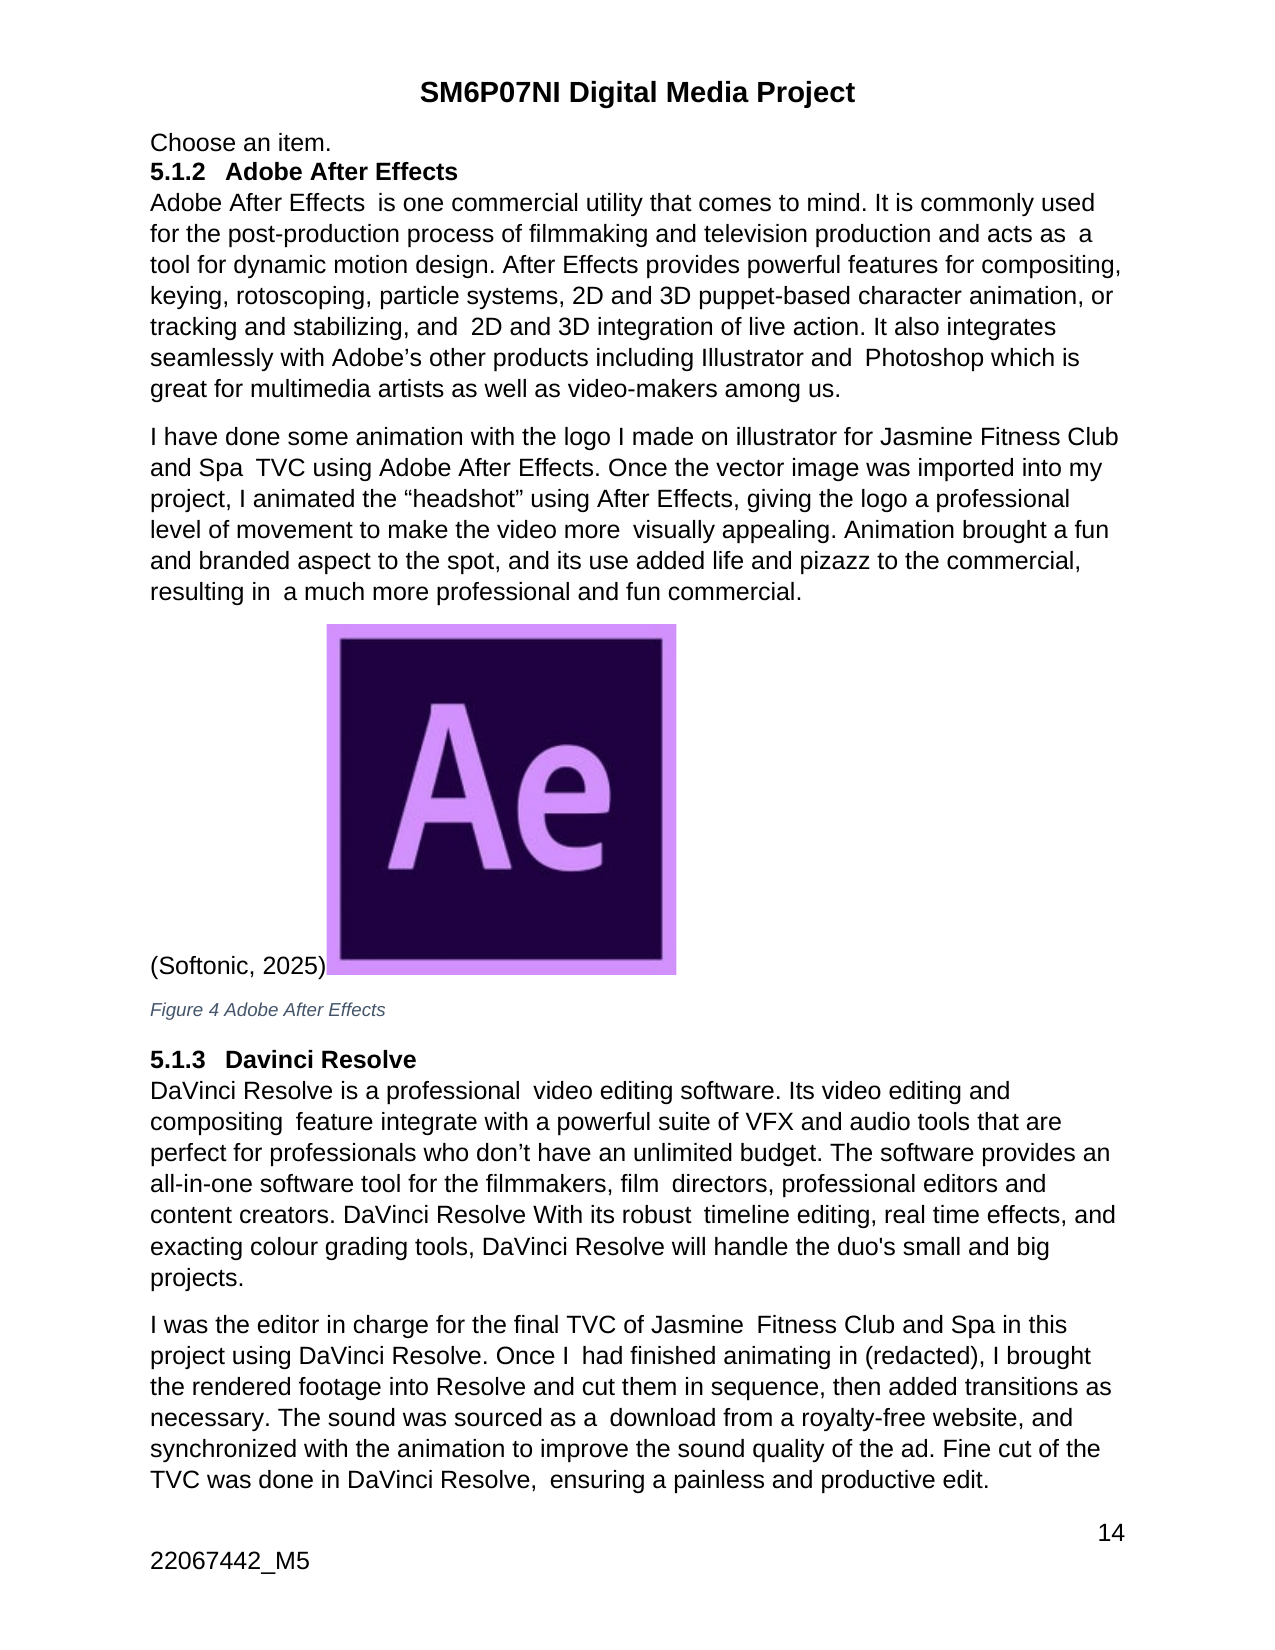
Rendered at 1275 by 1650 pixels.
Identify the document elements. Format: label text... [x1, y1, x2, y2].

picture [326, 624, 677, 975]
text Adobe After Effects is one commercial utility that comes to mind. It is commonly used for the post-production process of filmmaking and television production and acts as a tool for dynamic motion design. After Effects provides powerful features for compositing, keying, rotoscoping, particle systems, 2D and 3D puppet-based character animation, or tracking and stabilizing, and 2D and 3D integration of live action. It also integrates seamlessly with Adobe’s other products including Illustrator and Photoshop which is great for multimedia artists as well as video-makers among us. [150, 188, 1125, 403]
text I have done some animation with the logo I made on illustrator for Jasmine Fitness Club and Spa TVC using Adobe After Effects. Once the vector image was imported into my project, I animated the “headshot” using After Effects, giving the logo a professional level of movement to make the video more visually appealing. Animation brought a fun and branded aspect to the spot, and its use added life and pizazz to the commercial, resulting in a much more professional and fun commercial. [150, 422, 1125, 606]
text Figure 4 Adobe After Effects [150, 999, 1125, 1020]
text DaVinci Resolve is a professional video editing software. Its video editing and compositing feature integrate with a powerful suite of VFX and audio tools that are perfect for professionals who don’t have an unlimited budget. The software provides an all-in-one software tool for the filmmakers, film directors, professional editors and content creators. DaVinci Resolve With its robust timeline editing, real time effects, and exacting colour grading tools, DaVinci Resolve will handle the duo's small and big projects. [150, 1076, 1125, 1291]
text I was the editor in charge for the final TVC of Jasmine Fitness Club and Spa in this project using DaVinci Resolve. Once I had finished animating in (redacted), I brought the rendered footage into Resolve and cut them in sequence, then added transitions as necessary. The sound was sourced as a download from a royalty-free website, and synchronized with the animation to improve the sound quality of the ad. Fine cut of the TVC was done in DaVinci Resolve, ensuring a painless and productive edit. [150, 1310, 1125, 1494]
subtitle Adobe After Effects [150, 157, 1125, 185]
subtitle Davinci Resolve [150, 1045, 1125, 1074]
